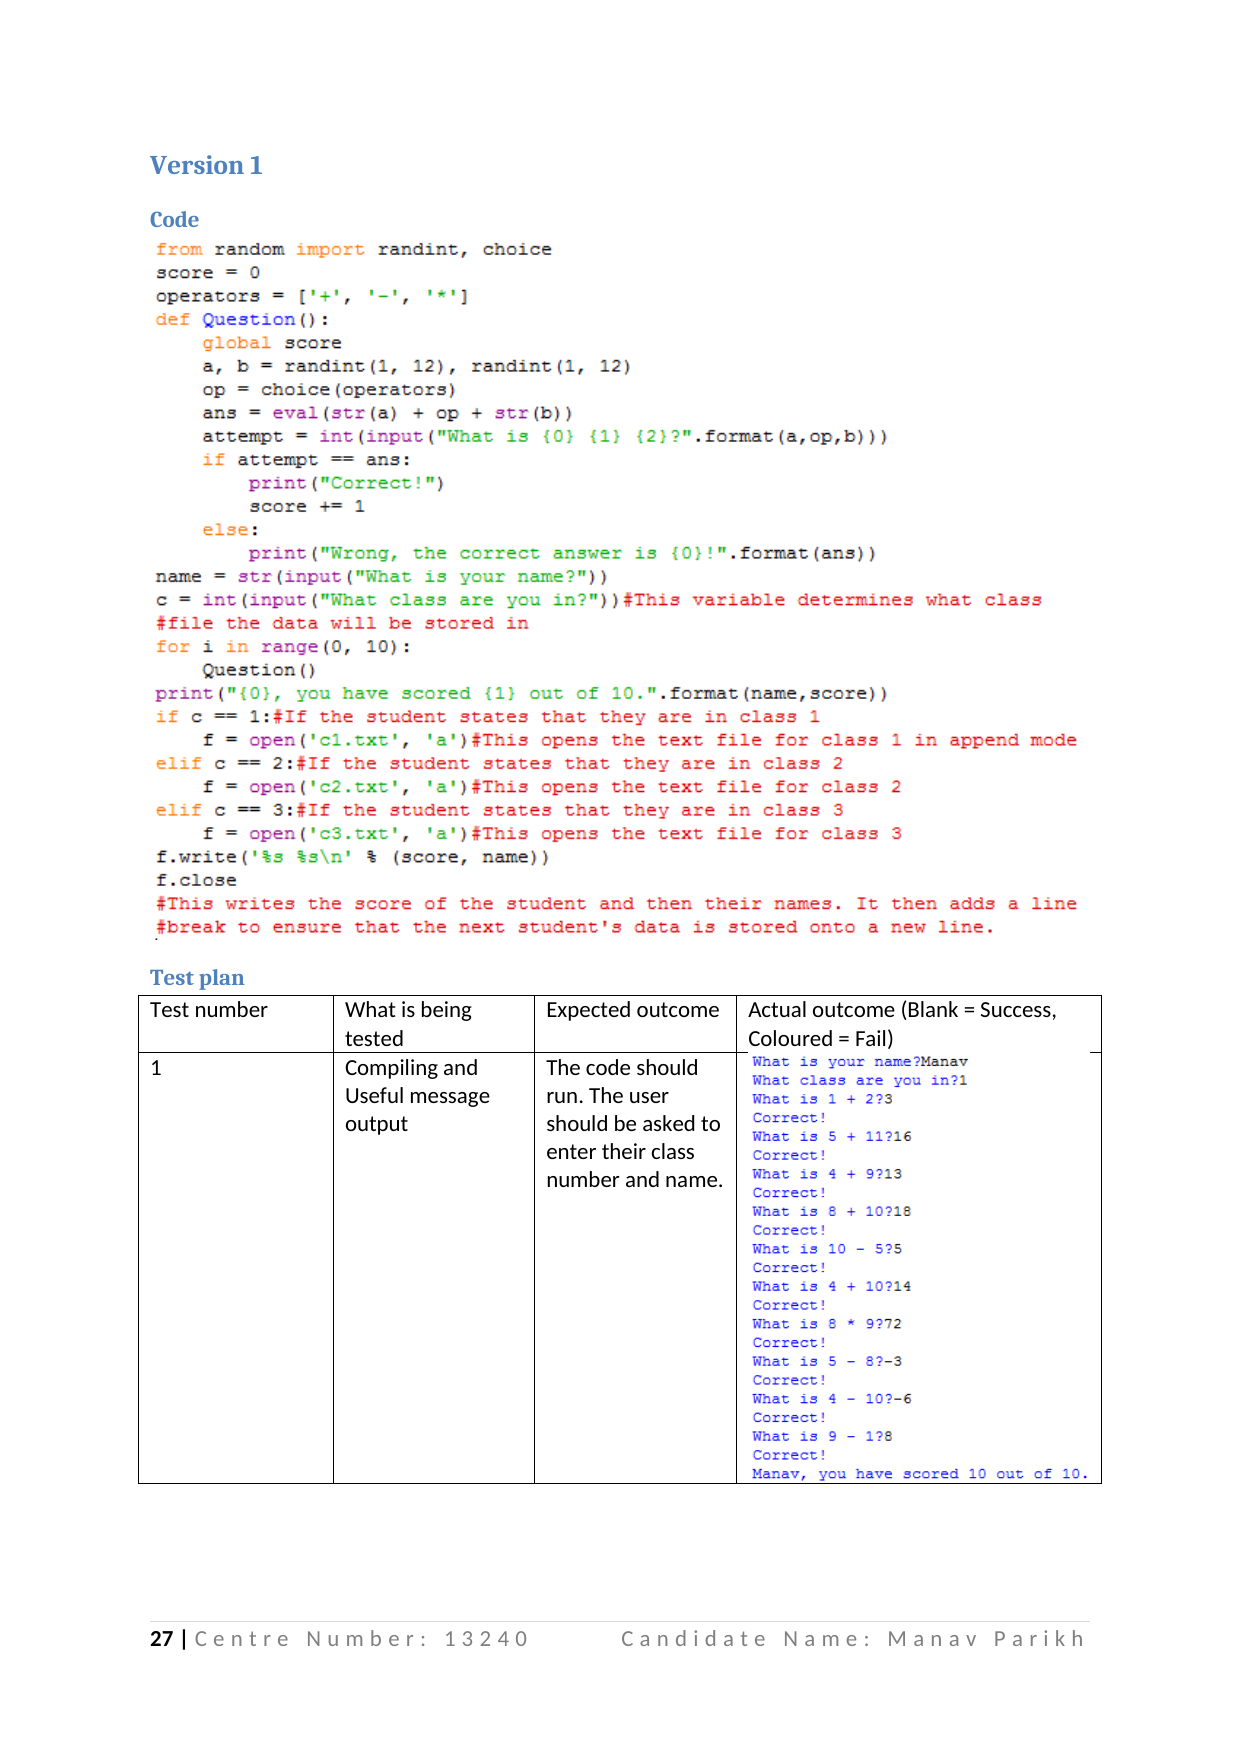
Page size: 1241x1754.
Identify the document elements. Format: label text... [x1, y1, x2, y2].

table_cell Compiling and Useful message output [334, 1053, 534, 1482]
picture [748, 1052, 1091, 1483]
table_header Test number [139, 996, 333, 1052]
table_header Actual outcome (Blank = Success, Coloured = Fail) [737, 996, 1101, 1052]
table_cell [737, 1053, 748, 1482]
table_cell [1091, 1053, 1101, 1482]
table_cell The code should run. The user should be asked to enter their class number and name. [535, 1053, 736, 1482]
subtitle Version 1 [150, 150, 1090, 181]
subtitle Test plan [150, 964, 1090, 991]
table_header What is being tested [334, 996, 534, 1052]
picture [150, 236, 1091, 940]
table_cell 1 [139, 1053, 333, 1482]
table_header Expected outcome [535, 996, 736, 1052]
subtitle Code [150, 207, 1090, 233]
